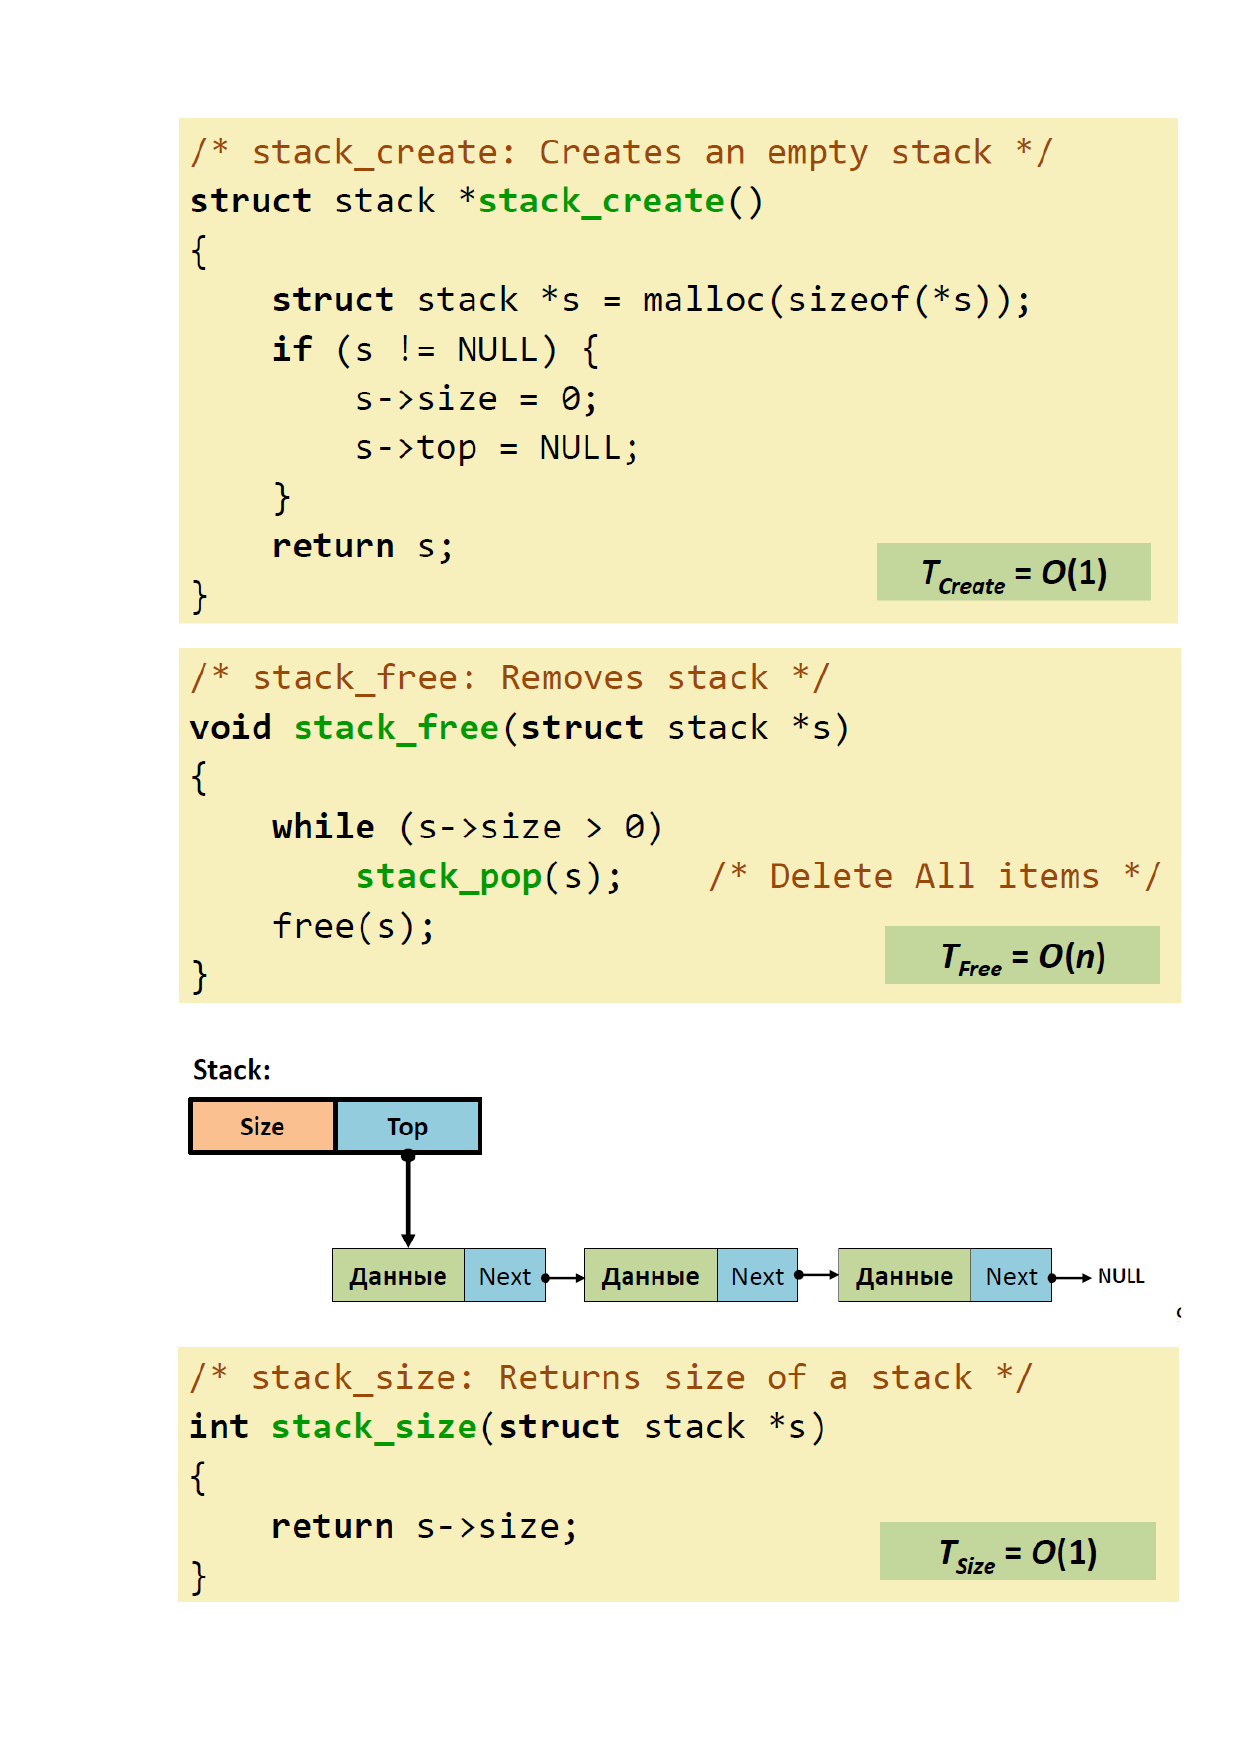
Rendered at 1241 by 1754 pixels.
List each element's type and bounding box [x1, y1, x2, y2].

picture [177, 118, 1179, 624]
picture [177, 1347, 1179, 1605]
picture [177, 648, 1182, 1322]
